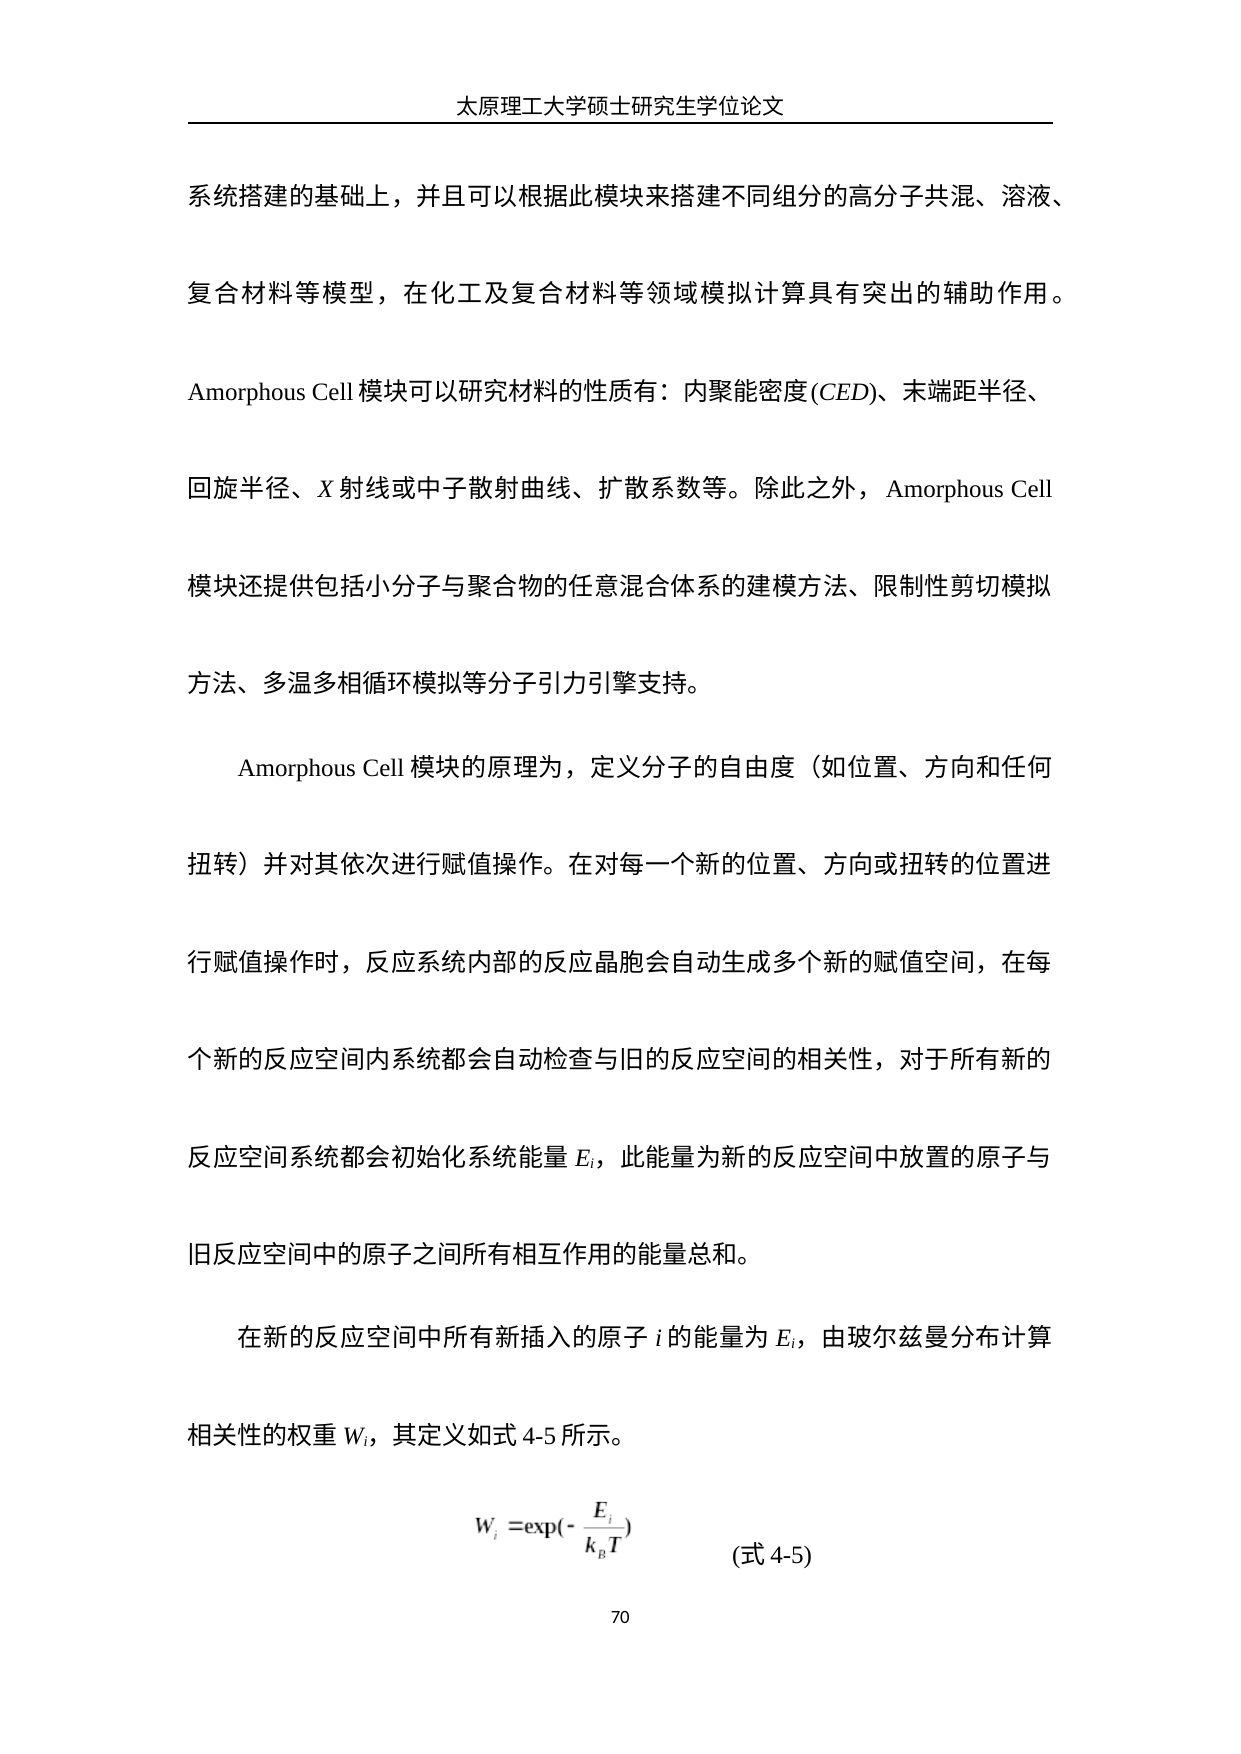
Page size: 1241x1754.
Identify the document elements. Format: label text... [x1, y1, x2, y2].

text 在新的反应空间中所有新插入的原子i的能量为Ei，由玻尔兹曼分布计算相关性的权重Wi，其定义如式4-5所示。 [187, 1303, 1053, 1466]
text Amorphous Cell模块的原理为，定义分子的自由度（如位置、方向和任何扭转）并对其依次进行赋值操作。在对每一个新的位置、方向或扭转的位置进行赋值操作时，反应系统内部的反应晶胞会自动生成多个新的赋值空间，在每个新的反应空间内系统都会自动检查与旧的反应空间的相关性，对于所有新的反应空间系统都会初始化系统能量Ei，此能量为新的反应空间中放置的原子与旧反应空间中的原子之间所有相互作用的能量总和。 [187, 733, 1053, 1285]
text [187, 162, 1053, 714]
text (式4-5) [187, 1484, 1053, 1581]
